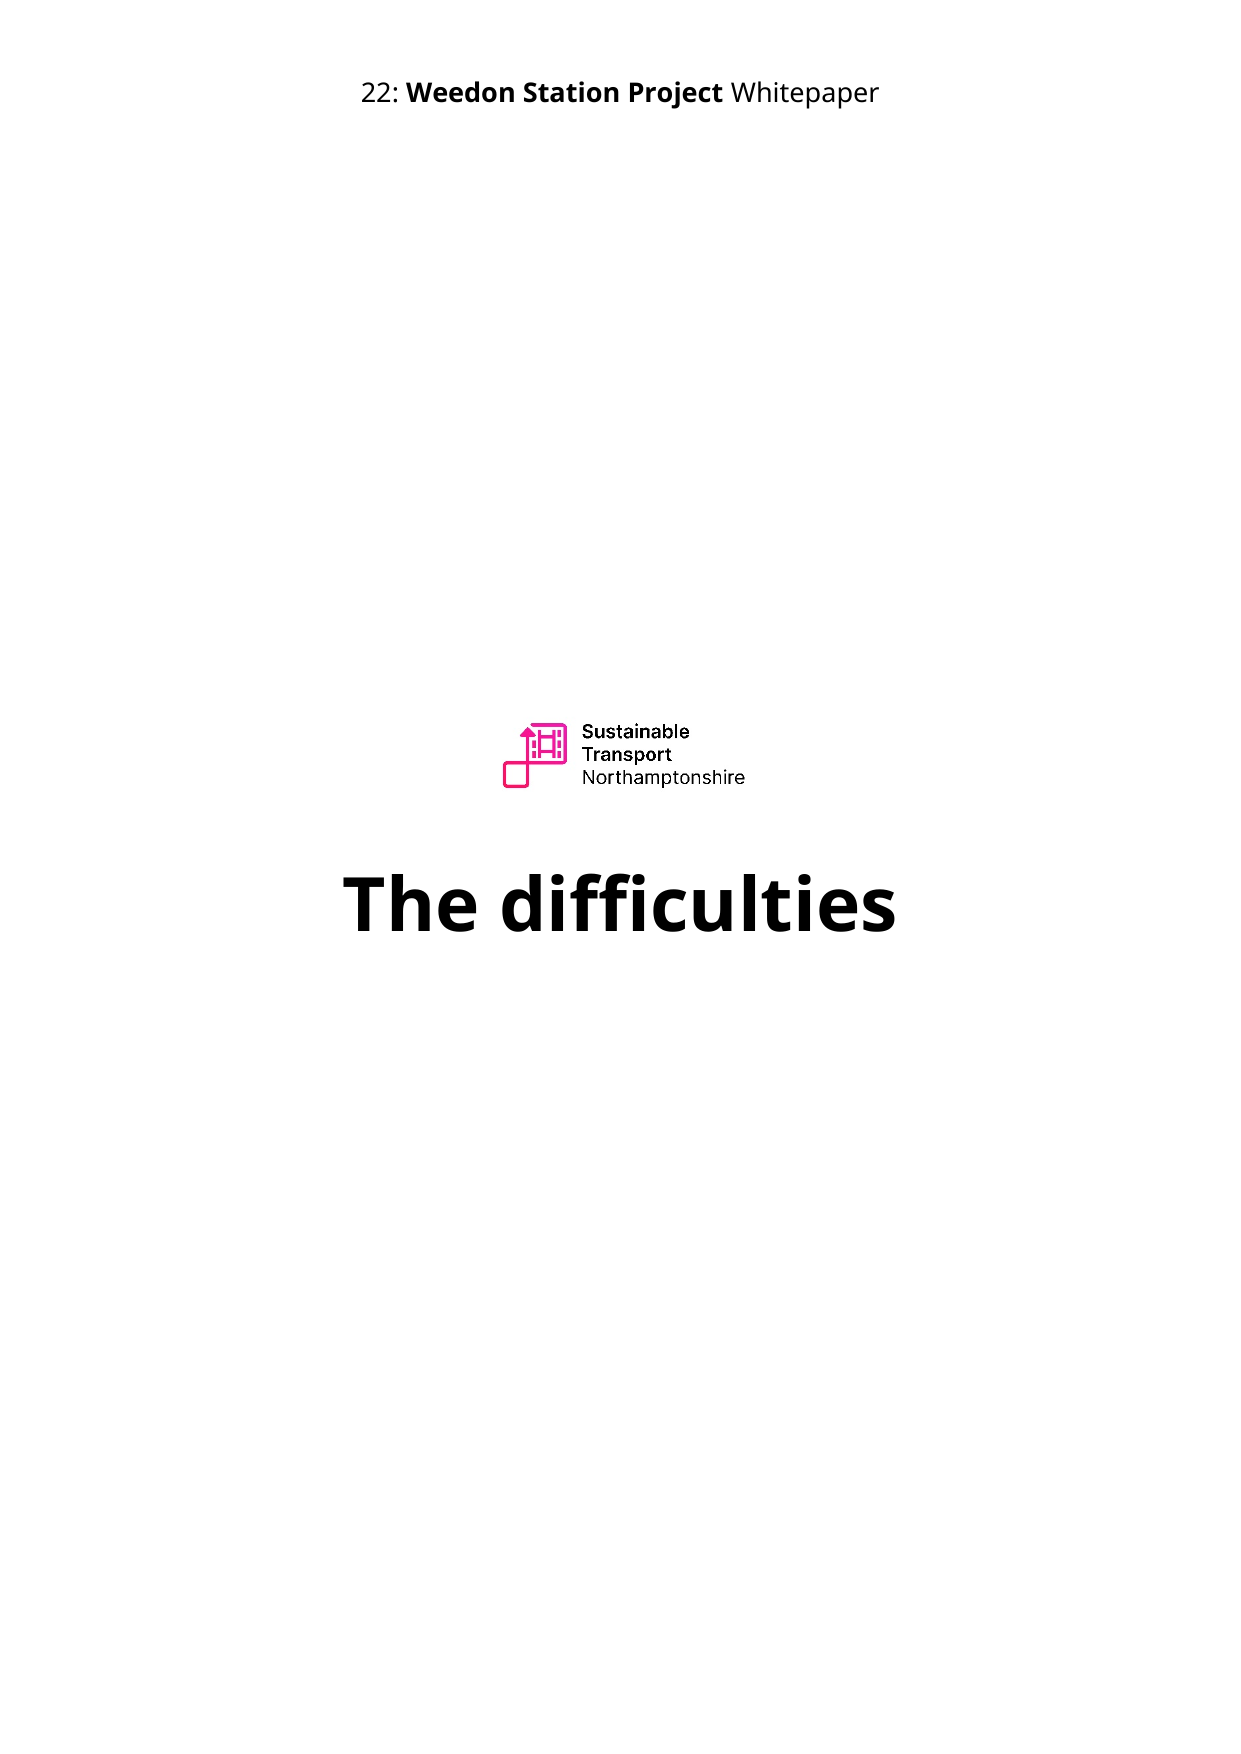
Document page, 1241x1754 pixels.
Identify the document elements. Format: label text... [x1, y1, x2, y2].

picture [428, 685, 812, 825]
subtitle The difficulties [150, 852, 1090, 954]
